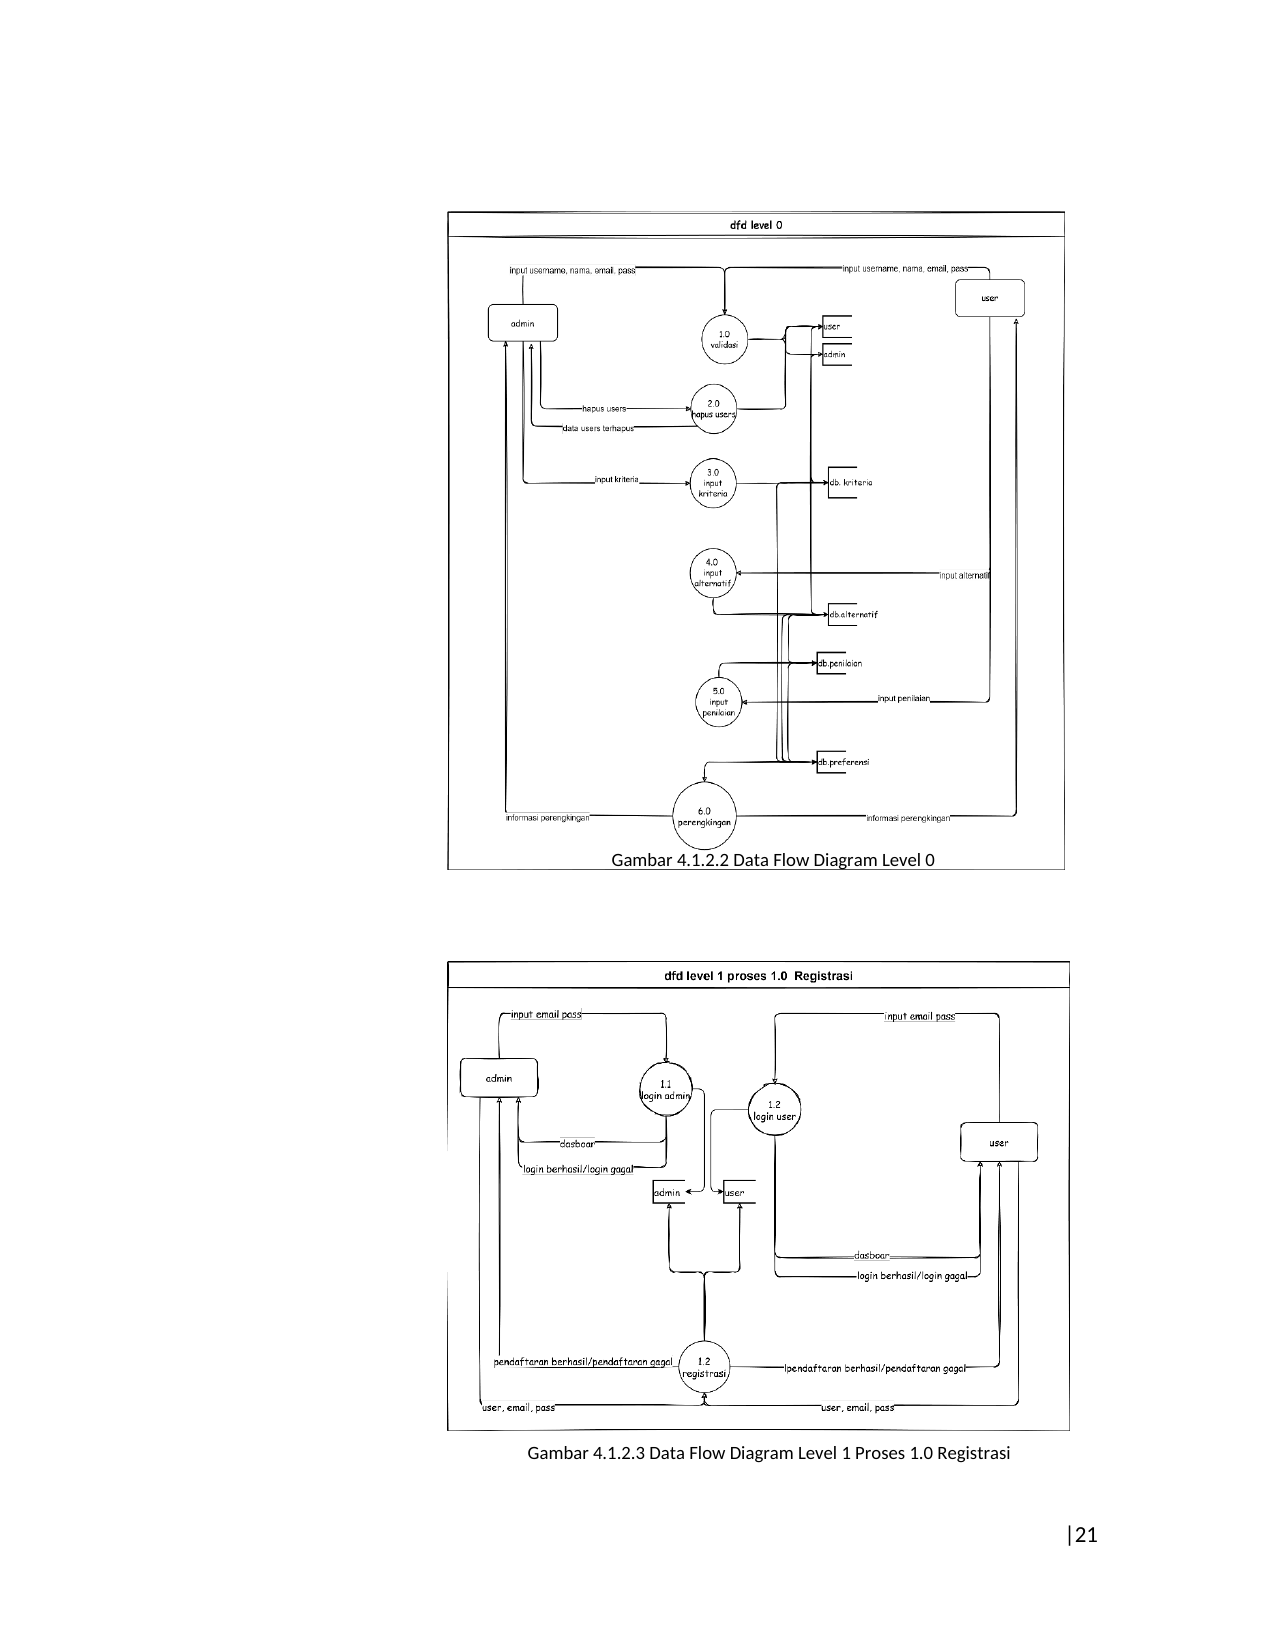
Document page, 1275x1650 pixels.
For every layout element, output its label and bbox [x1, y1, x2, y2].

picture [447, 211, 1065, 870]
picture [447, 961, 1070, 1431]
